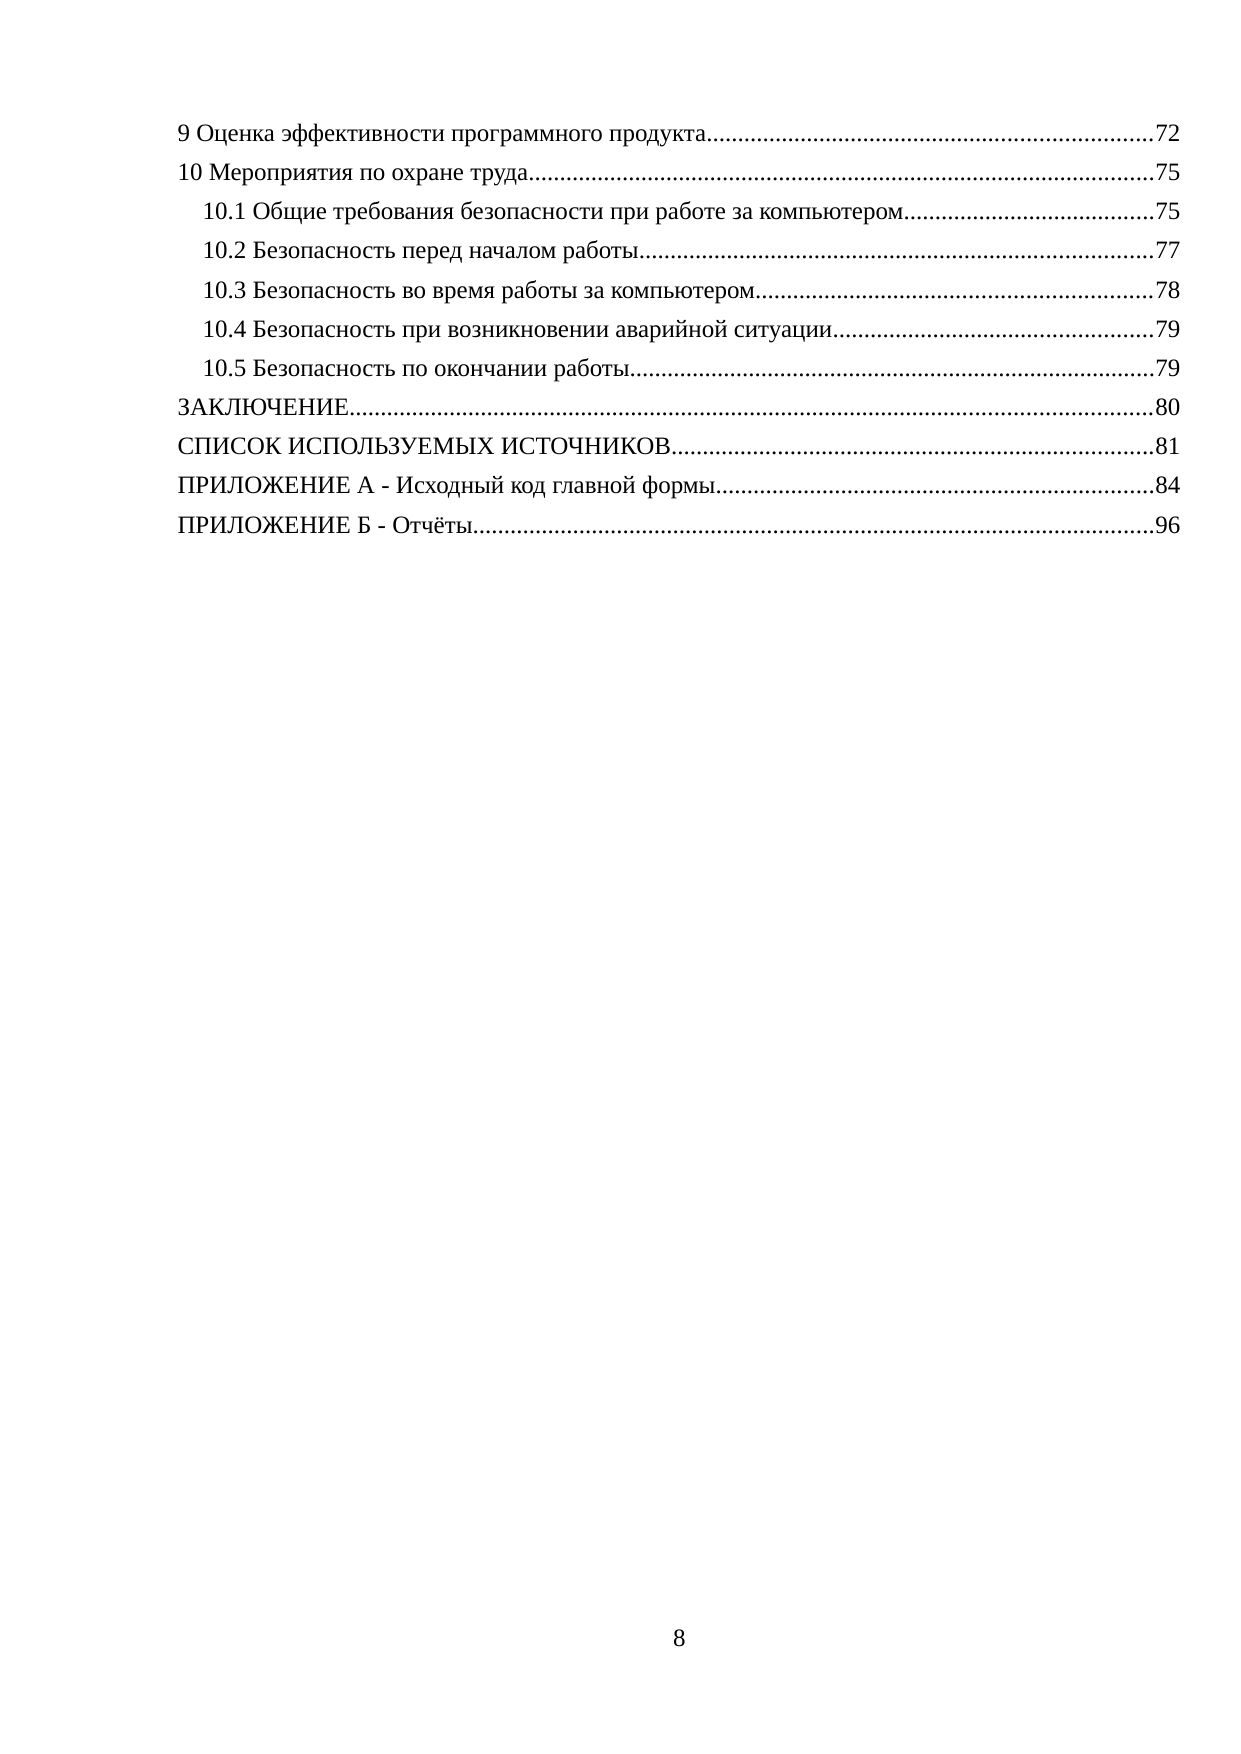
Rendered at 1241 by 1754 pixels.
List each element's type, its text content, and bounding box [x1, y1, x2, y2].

text 10 Мероприятия по охране труда 75 [177, 157, 1181, 186]
text 10.3 Безопасность во время работы за компьютером 78 [202, 275, 1181, 303]
text 10.2 Безопасность перед началом работы 77 [202, 236, 1181, 264]
text 9 Оценка эффективности программного продукта 72 [177, 118, 1181, 147]
text ПРИЛОЖЕНИЕ А - Исходный код главной формы 84 [177, 471, 1181, 499]
text ЗАКЛЮЧЕНИЕ 80 [177, 392, 1181, 421]
text 10.4 Безопасность при возникновении аварийной ситуации 79 [202, 314, 1181, 343]
text СПИСОК ИСПОЛЬЗУЕМЫХ ИСТОЧНИКОВ 81 [177, 431, 1181, 460]
text 10.5 Безопасность по окончании работы 79 [202, 353, 1181, 382]
text ПРИЛОЖЕНИЕ Б - Отчёты 96 [177, 510, 1181, 538]
text 10.1 Общие требования безопасности при работе за компьютером 75 [202, 196, 1181, 225]
